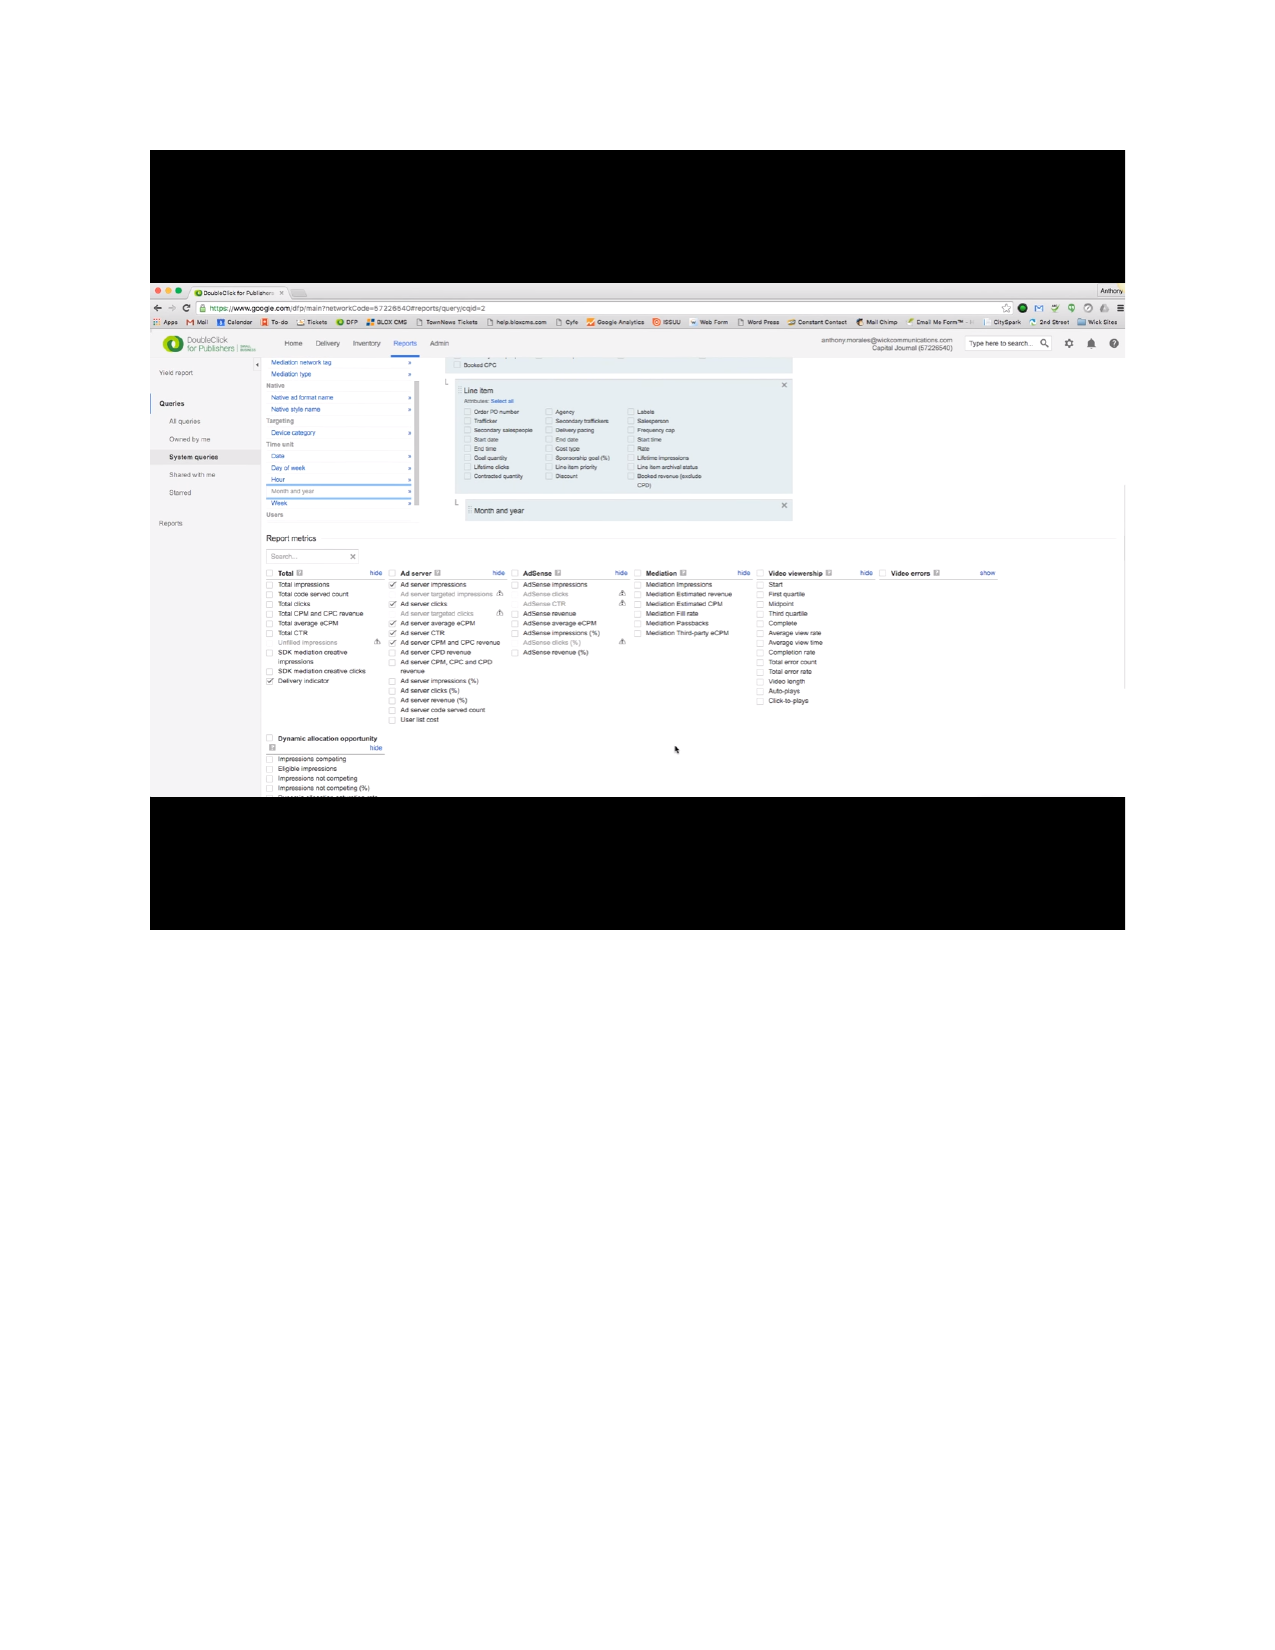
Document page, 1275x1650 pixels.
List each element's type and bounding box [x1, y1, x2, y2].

picture [150, 150, 1125, 930]
